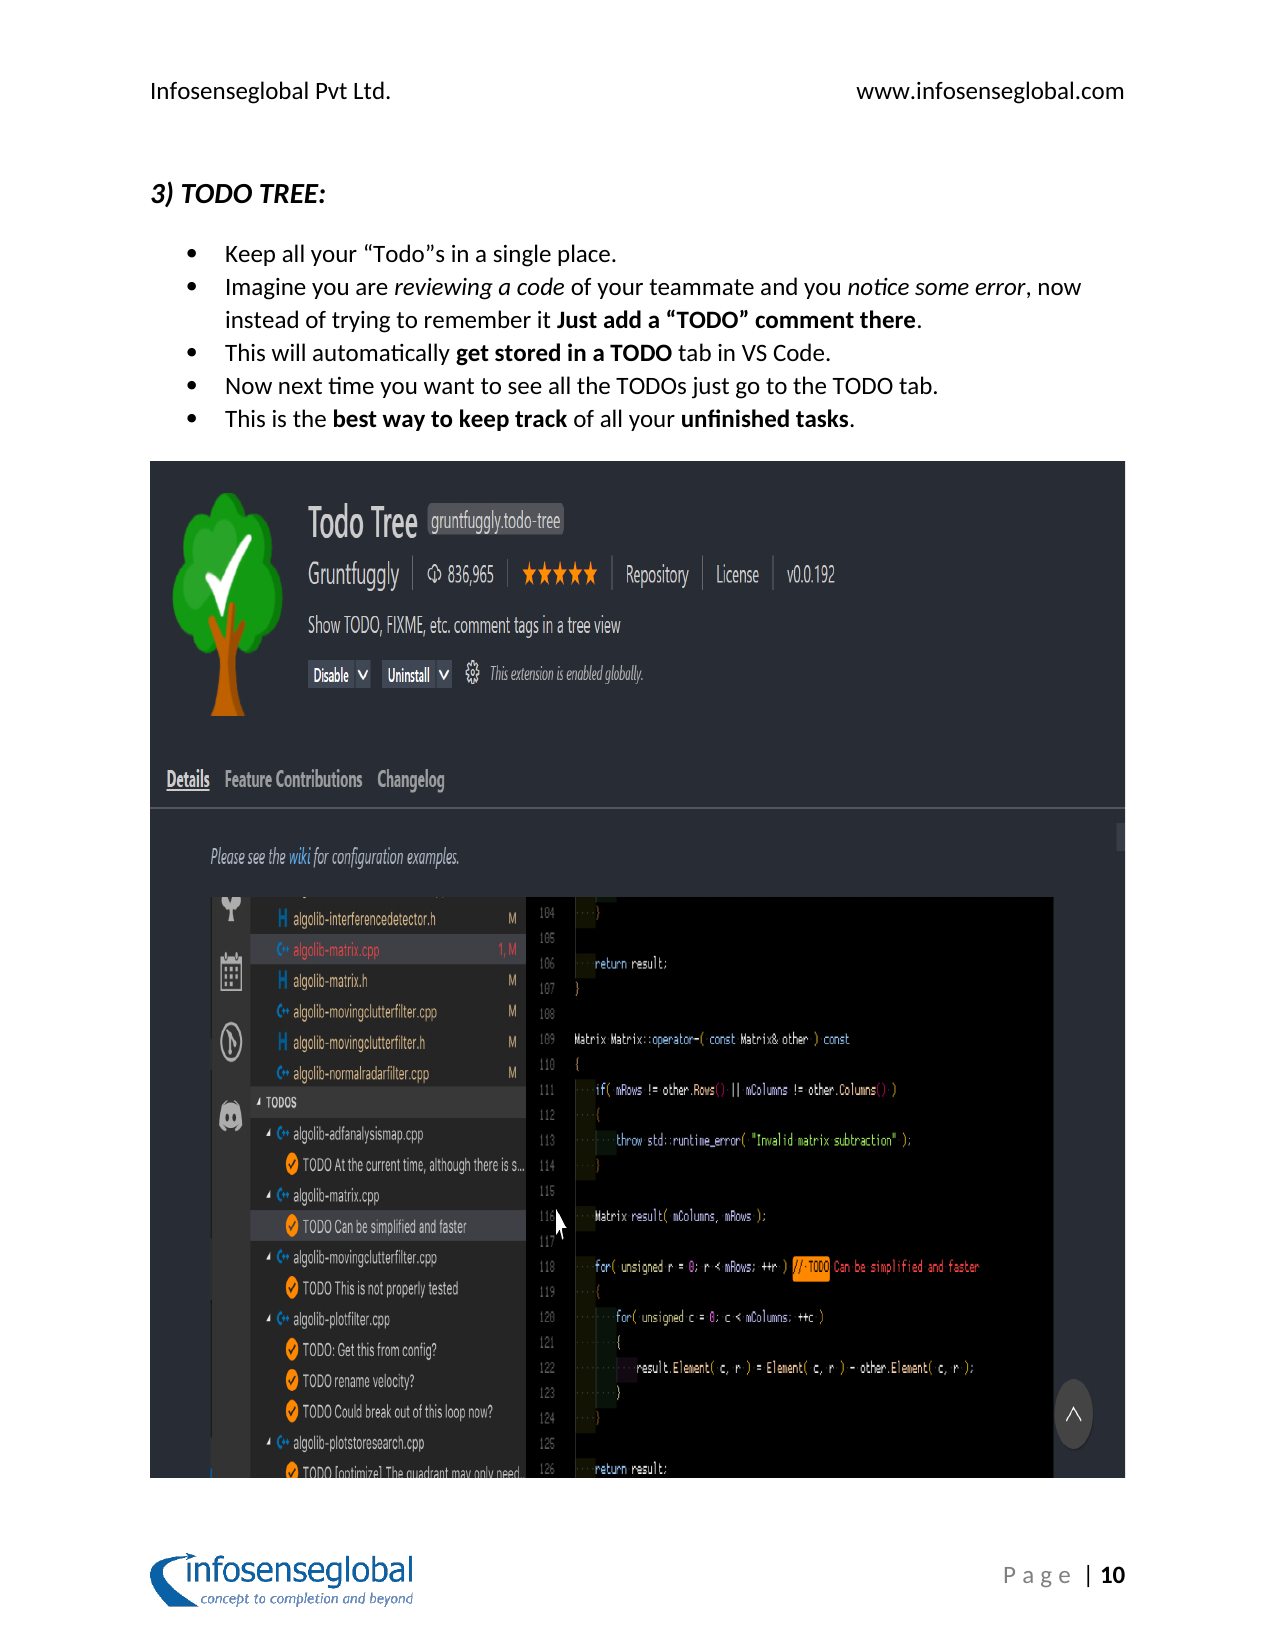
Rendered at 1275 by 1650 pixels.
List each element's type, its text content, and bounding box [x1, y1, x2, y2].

list This is the best way to keep track of all your unfinished tasks. [187, 403, 1125, 433]
list This will automatically get stored in a TODO tab in VS Code. [187, 337, 1125, 368]
list Imagine you are reviewing a code of your teammate and you notice some error, now instead of trying to remember it Just add a “TODO” comment there. [187, 271, 1125, 335]
picture [150, 1553, 413, 1607]
picture [150, 461, 1125, 1478]
text 3) TODO TREE: [150, 175, 1125, 211]
list Keep all your “Todo”s in a single place. [187, 238, 1125, 269]
list Now next time you want to see all the TODOs just go to the TODO tab. [187, 370, 1125, 401]
